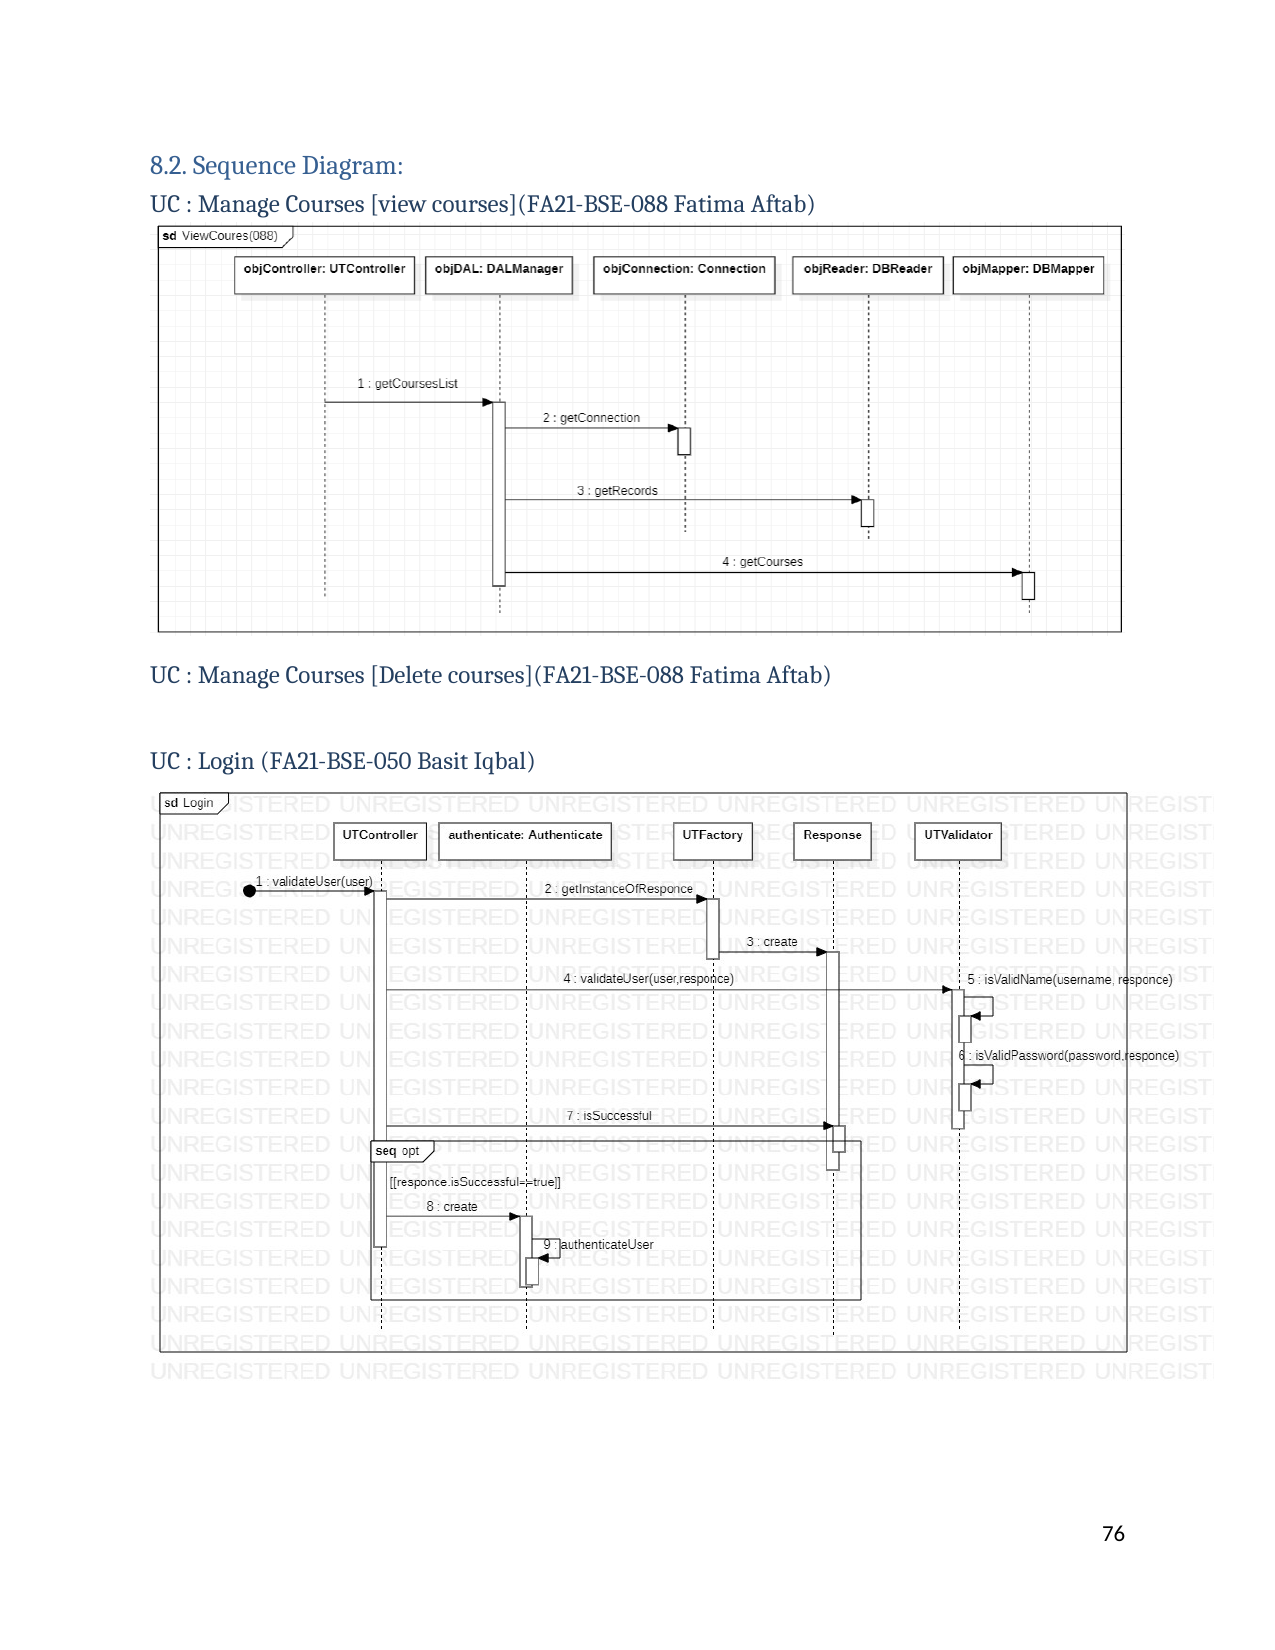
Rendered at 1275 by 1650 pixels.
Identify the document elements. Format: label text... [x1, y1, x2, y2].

subtitle UC : Manage Courses [view courses](FA21-BSE-088 Fatima Aftab) [150, 190, 1125, 219]
picture [150, 783, 1214, 1389]
subtitle UC : Login (FA21-BSE-050 Basit Iqbal) [150, 747, 1125, 775]
picture [150, 222, 1125, 636]
subtitle 8.2. Sequence Diagram: [150, 150, 1125, 181]
subtitle UC : Manage Courses [Delete courses](FA21-BSE-088 Fatima Aftab) [150, 661, 1125, 689]
